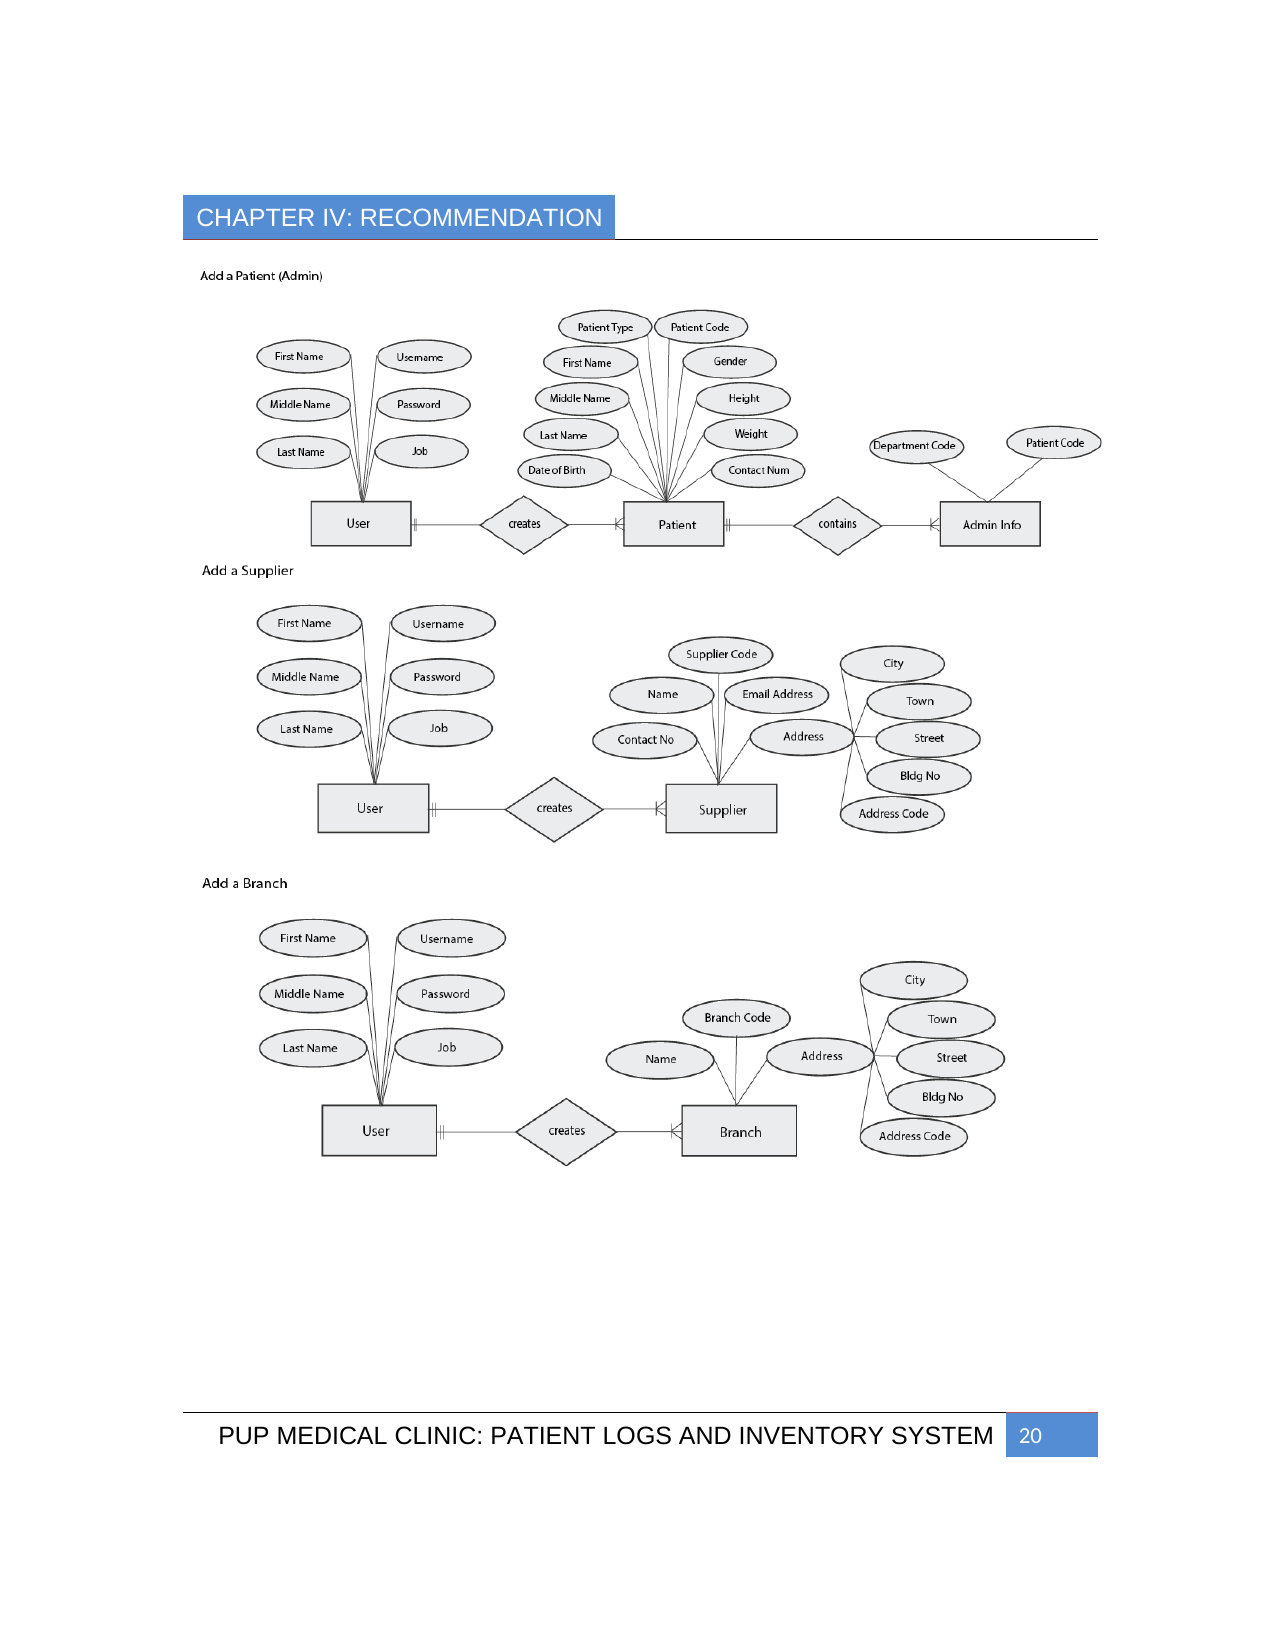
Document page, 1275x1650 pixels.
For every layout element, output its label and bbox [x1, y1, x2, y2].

picture [195, 562, 1002, 852]
picture [195, 877, 1013, 1169]
picture [195, 267, 1110, 559]
